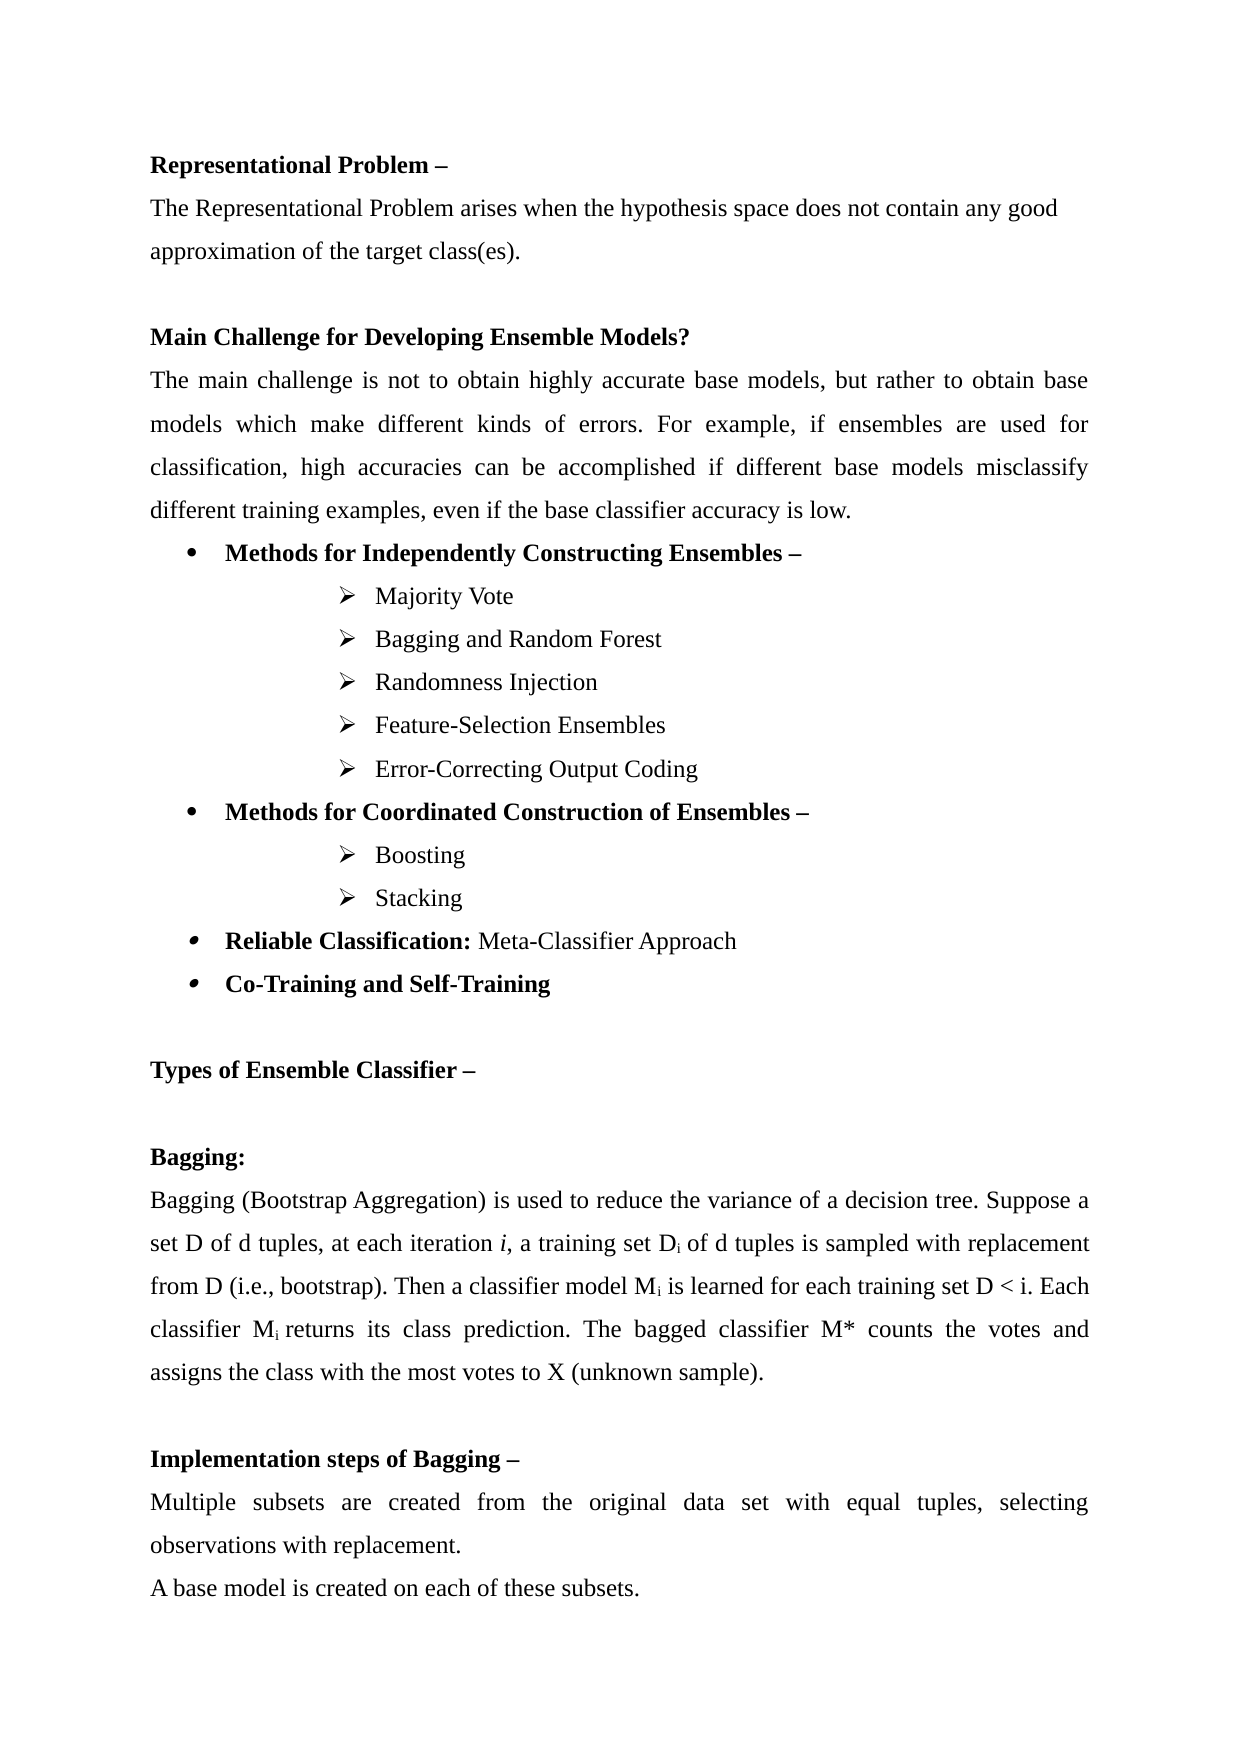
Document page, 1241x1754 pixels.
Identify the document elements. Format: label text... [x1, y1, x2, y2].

text Main Challenge for Developing Ensemble Models? [150, 322, 1090, 351]
text Multiple subsets are created from the original data set with equal tuples, selecting observations with replacement. [150, 1487, 1090, 1559]
text A base model is created on each of these subsets. [150, 1573, 1090, 1602]
list Feature-Selection Ensembles [337, 711, 1090, 739]
list Co-Training and Self-Training [187, 969, 1090, 998]
list Methods for Independently Constructing Ensembles – [187, 538, 1090, 567]
text Bagging: Bagging (Bootstrap Aggregation) is used to reduce the variance of a decision tree. Suppose a set D of d tuples, at each iteration i, a training set Di of d tuples is sampled with replacement from D (i.e., bootstrap). Then a classifier model Mi is learned for each training set D < i. Each classifier Mi returns its class prediction. The bagged classifier M* counts the votes and assigns the class with the most votes to X (unknown sample). [150, 1142, 1090, 1386]
list Methods for Coordinated Construction of Ensembles – [187, 797, 1090, 826]
list Stacking [337, 883, 1090, 912]
list Bagging and Random Forest [337, 624, 1090, 653]
list Randomness Injection [337, 667, 1090, 696]
text Representational Problem – The Representational Problem arises when the hypothesis space does not contain any good approximation of the target class(es). [150, 150, 1090, 265]
text Implementation steps of Bagging – [150, 1444, 1090, 1472]
text Types of Ensemble Classifier – [150, 1056, 1090, 1084]
list Boosting [337, 840, 1090, 869]
text The main challenge is not to obtain highly accurate base models, but rather to obtain base models which make different kinds of errors. For example, if ensembles are used for classification, high accuracies can be accomplished if different base models misclassify different training examples, even if the base classifier accuracy is low. [150, 366, 1090, 524]
list Reliable Classification: Meta-Classifier Approach [187, 926, 1090, 955]
list Error-Correcting Output Coding [337, 754, 1090, 782]
list Majority Vote [337, 581, 1090, 610]
